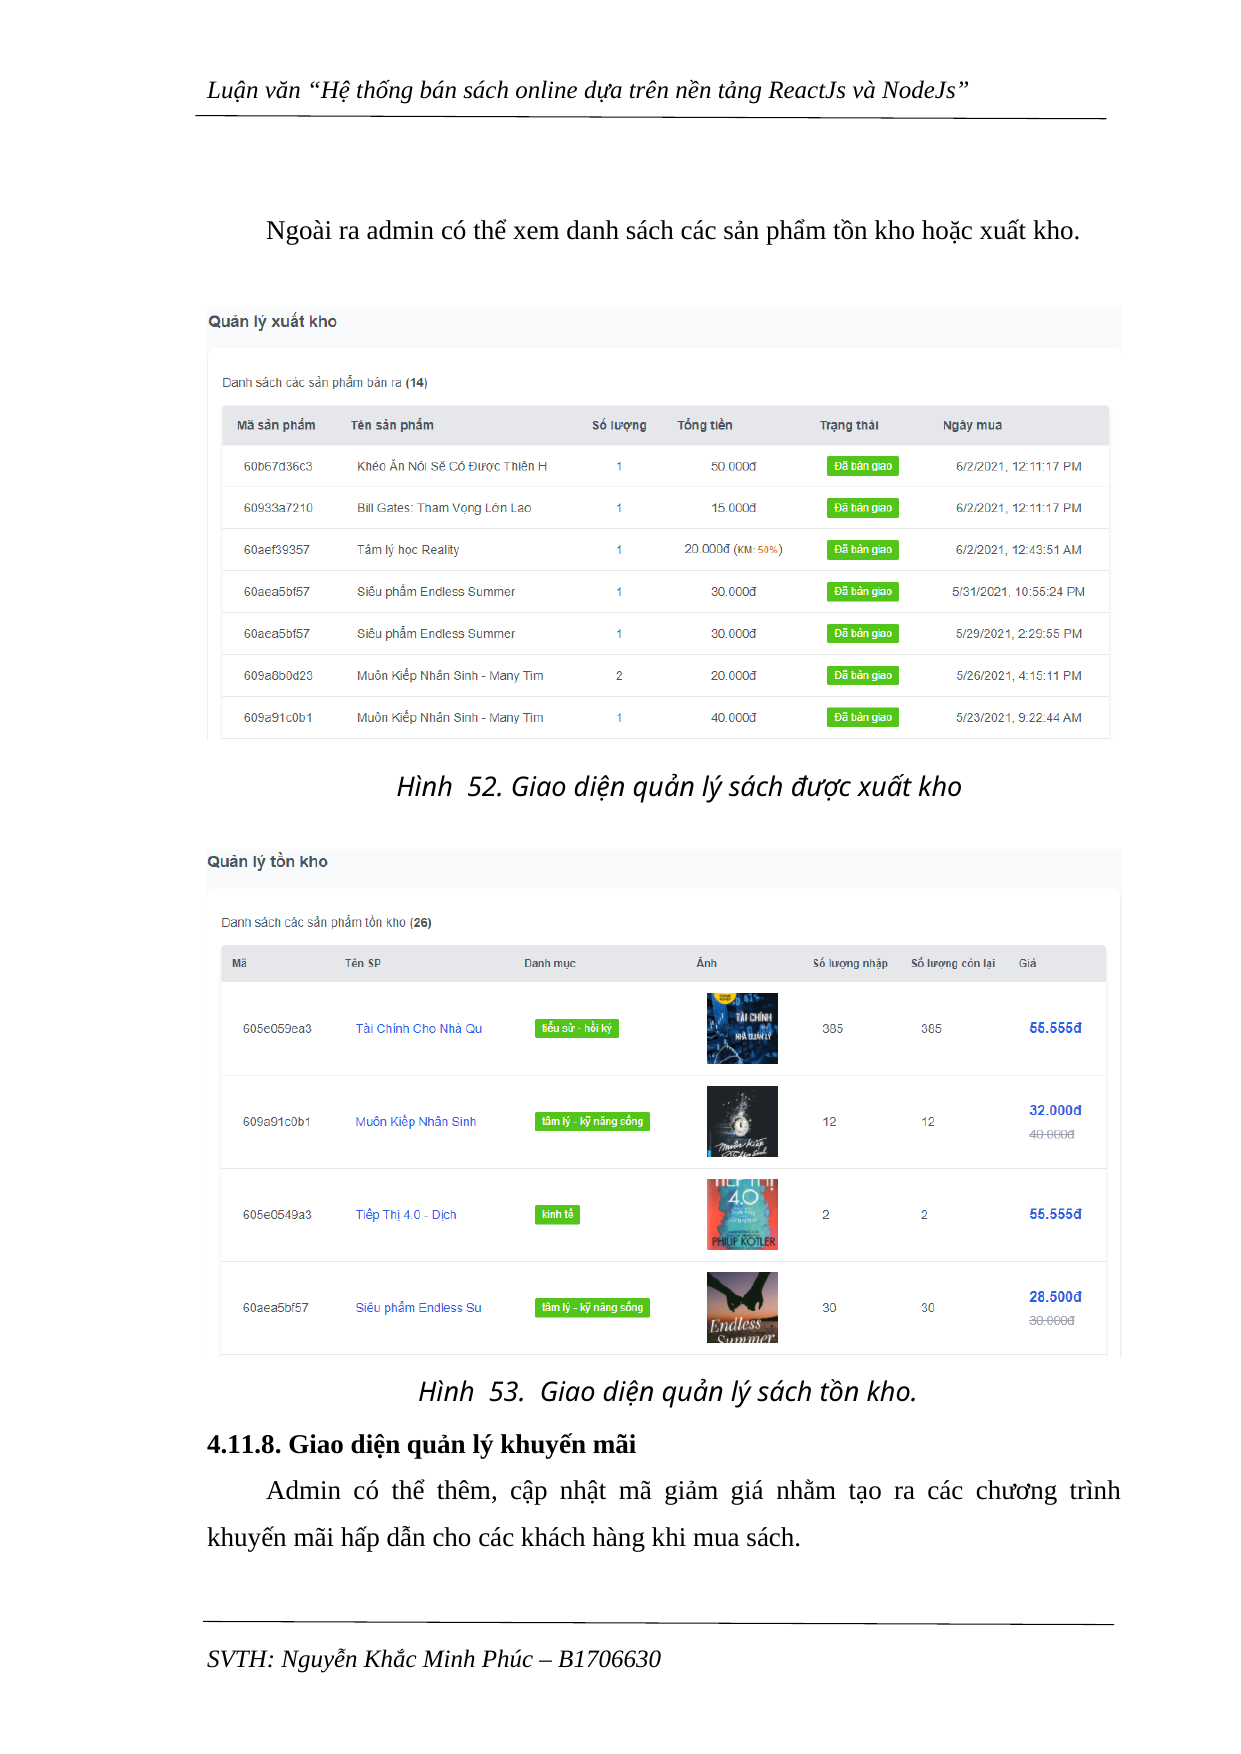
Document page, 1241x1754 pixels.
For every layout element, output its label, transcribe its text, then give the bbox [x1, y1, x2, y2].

text 4.11.8. Giao diện quản lý khuyến mãi [207, 1428, 1122, 1459]
text Admin có thể thêm, cập nhật mã giảm giá nhằm tạo ra các chương trình khuyến mãi hấp dẫn cho các khách hàng khi mua sách. [207, 1474, 1122, 1552]
picture [206, 307, 1123, 740]
picture [206, 849, 1123, 1357]
text Ngoài ra admin có thể xem danh sách các sản phẩm tồn kho hoặc xuất kho. [207, 214, 1122, 246]
